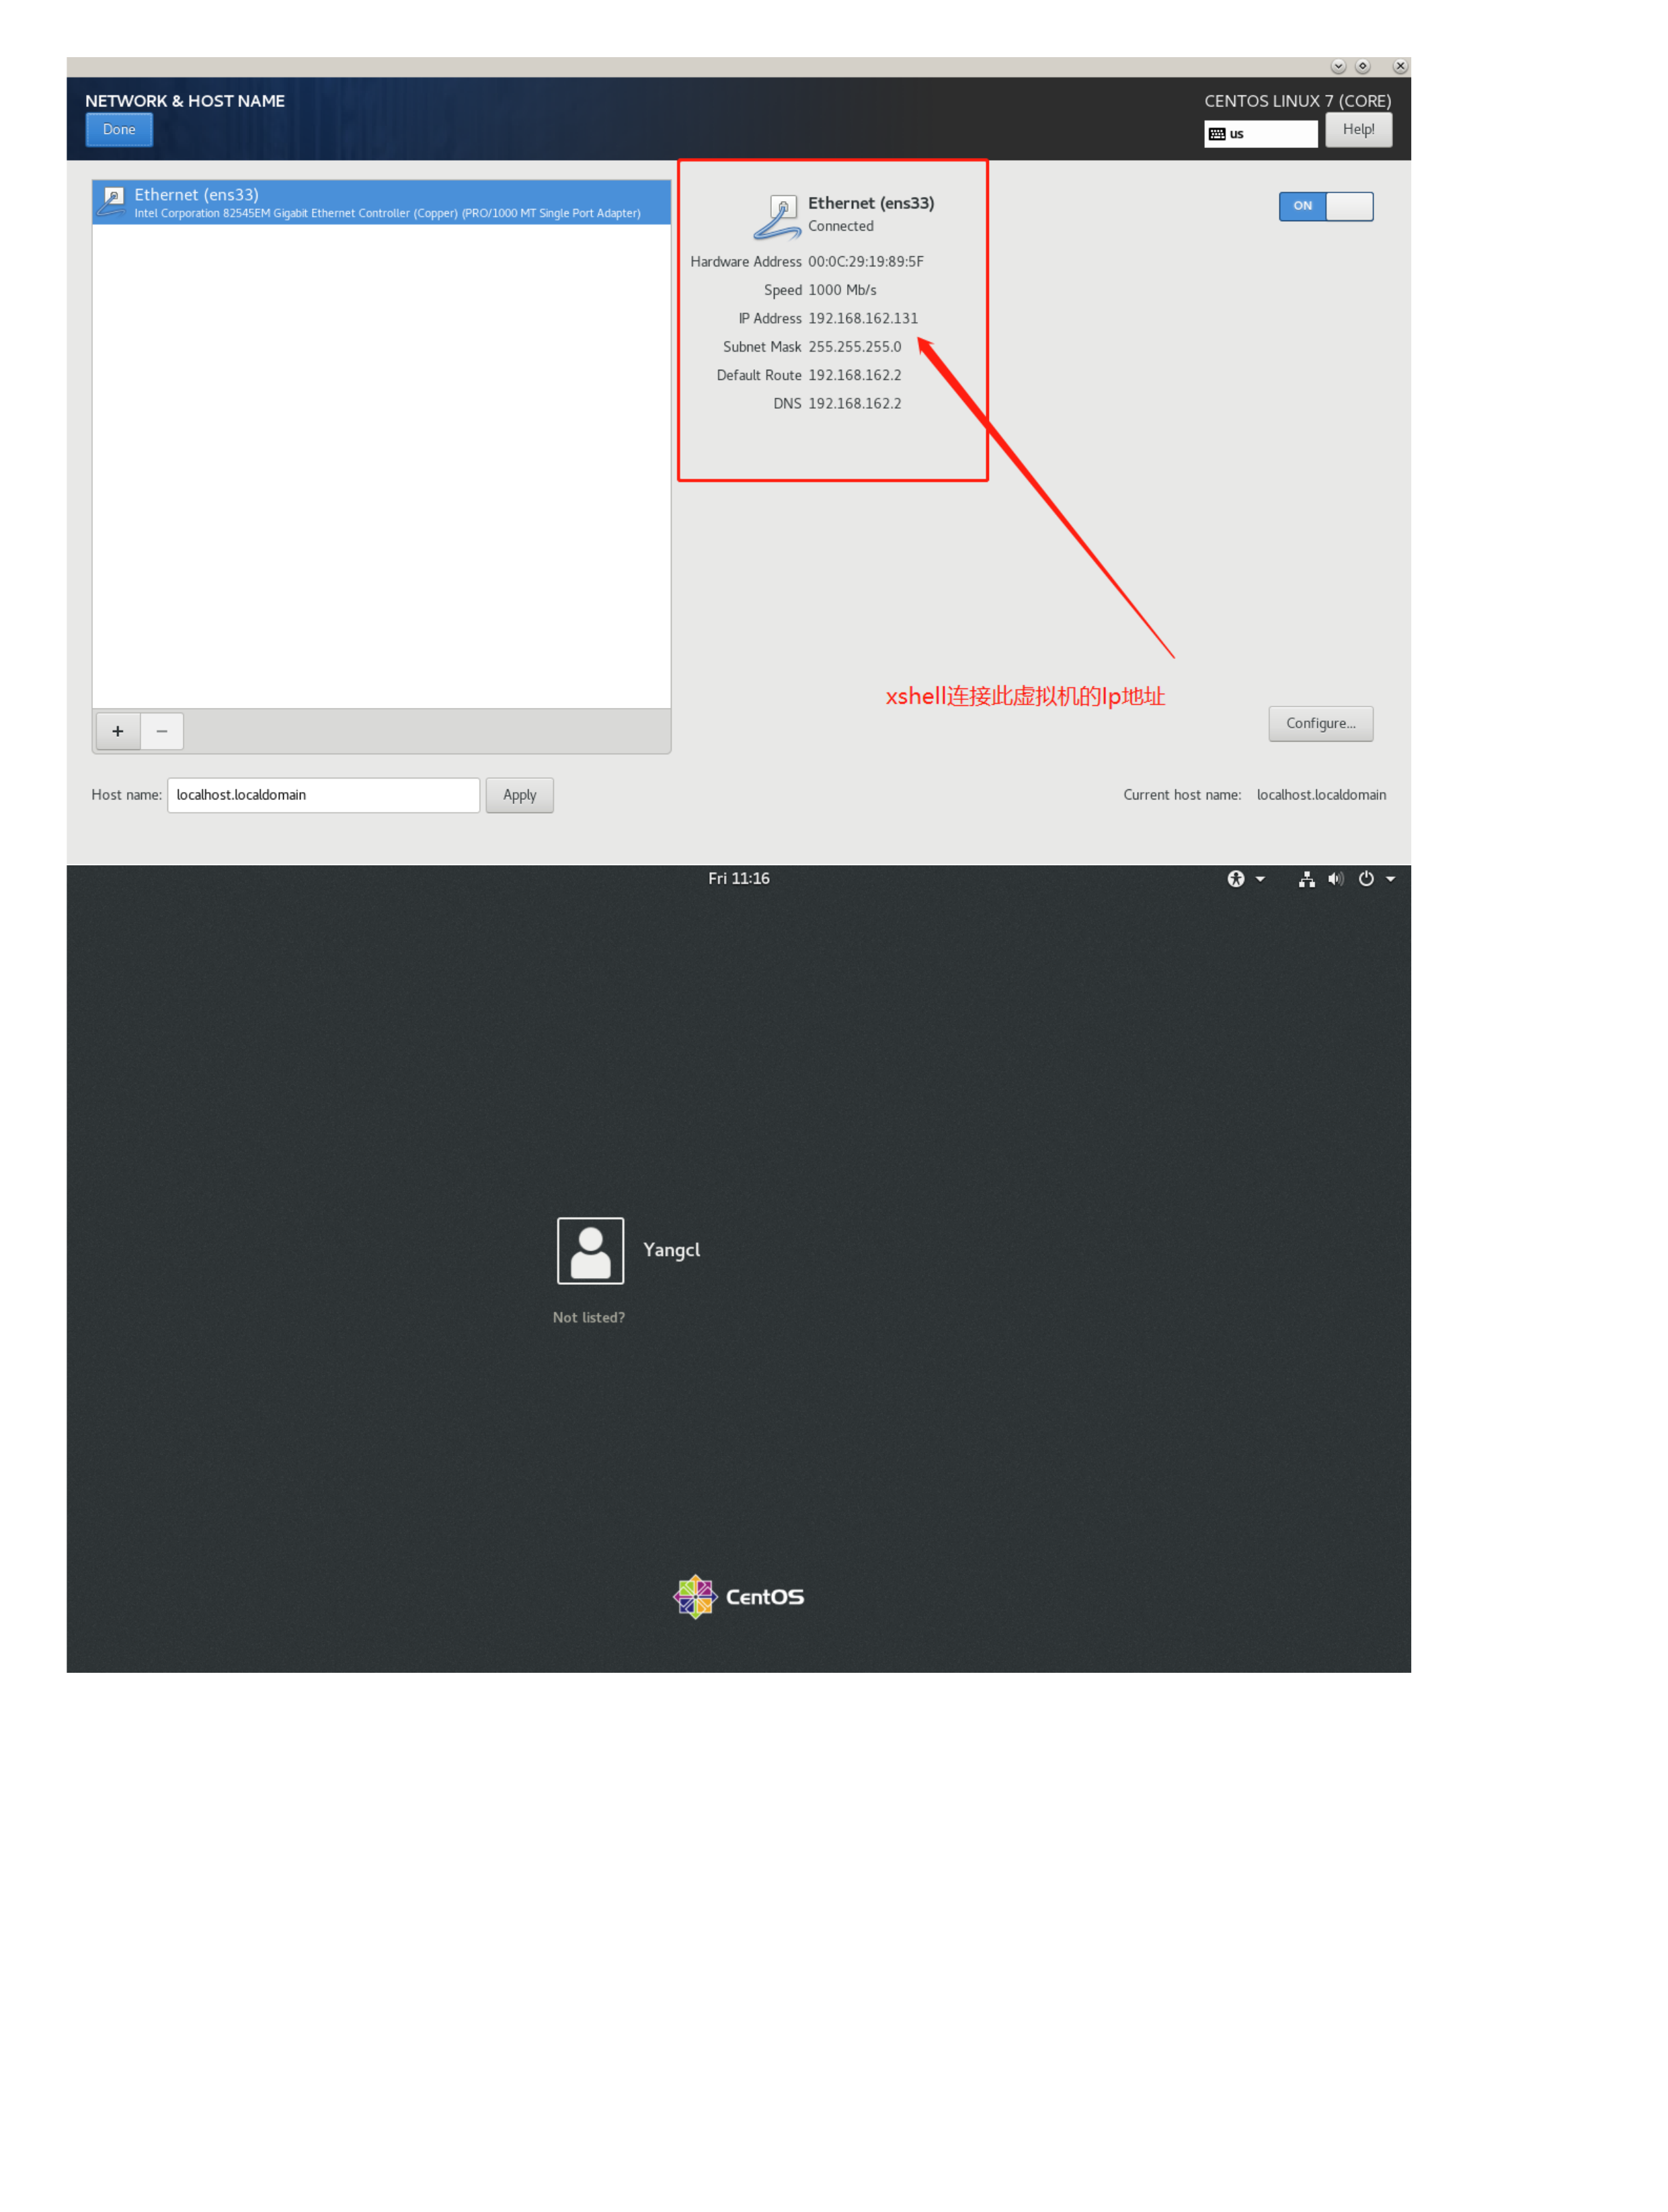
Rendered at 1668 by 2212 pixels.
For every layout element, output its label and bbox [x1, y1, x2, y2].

picture [67, 57, 1412, 864]
picture [67, 865, 1412, 1673]
